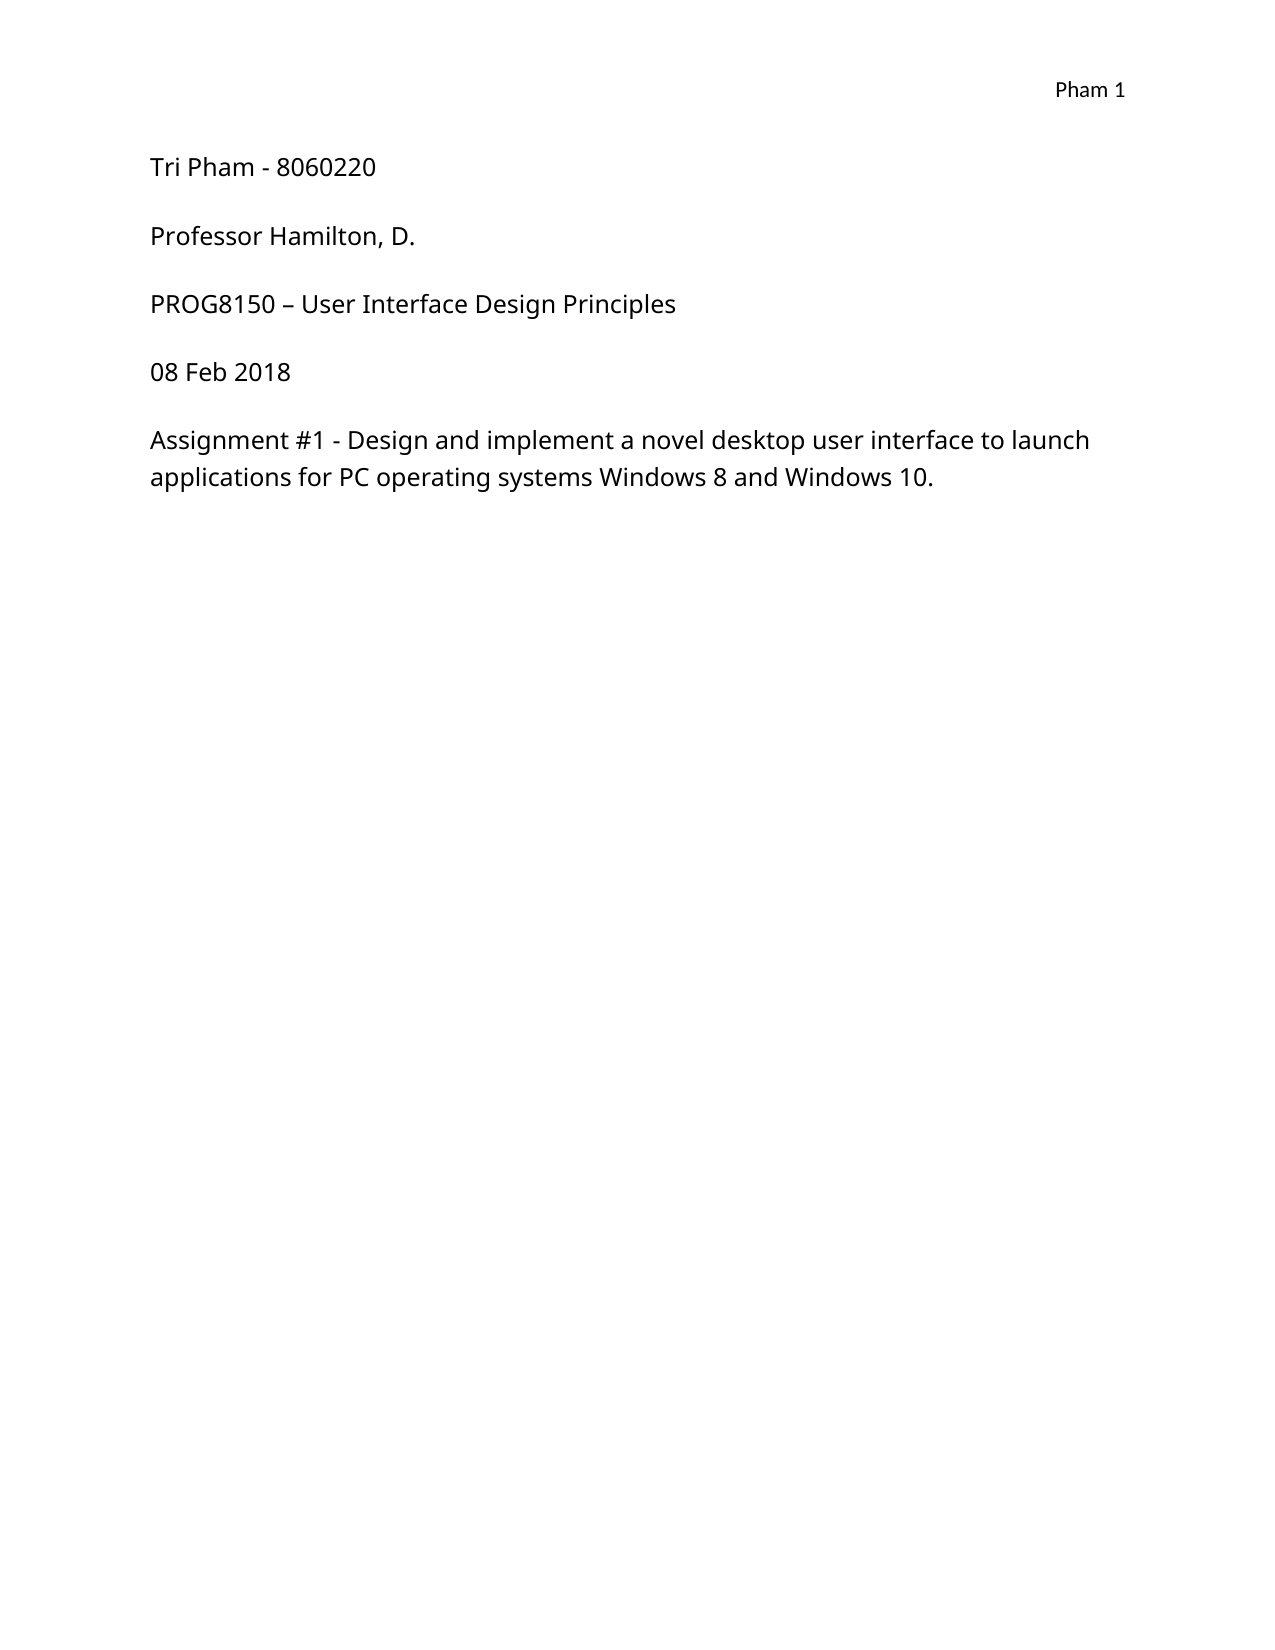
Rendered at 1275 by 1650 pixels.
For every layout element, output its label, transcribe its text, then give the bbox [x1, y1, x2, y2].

text PROG8150 – User Interface Design Principles [150, 286, 1125, 320]
text Assignment #1 - Design and implement a novel desktop user interface to launch applications for PC operating systems Windows 8 and Windows 10. [150, 422, 1125, 493]
text 08 Feb 2018 [150, 354, 1125, 388]
text Tri Pham - 8060220 [150, 150, 1125, 184]
text Professor Hamilton, D. [150, 218, 1125, 252]
